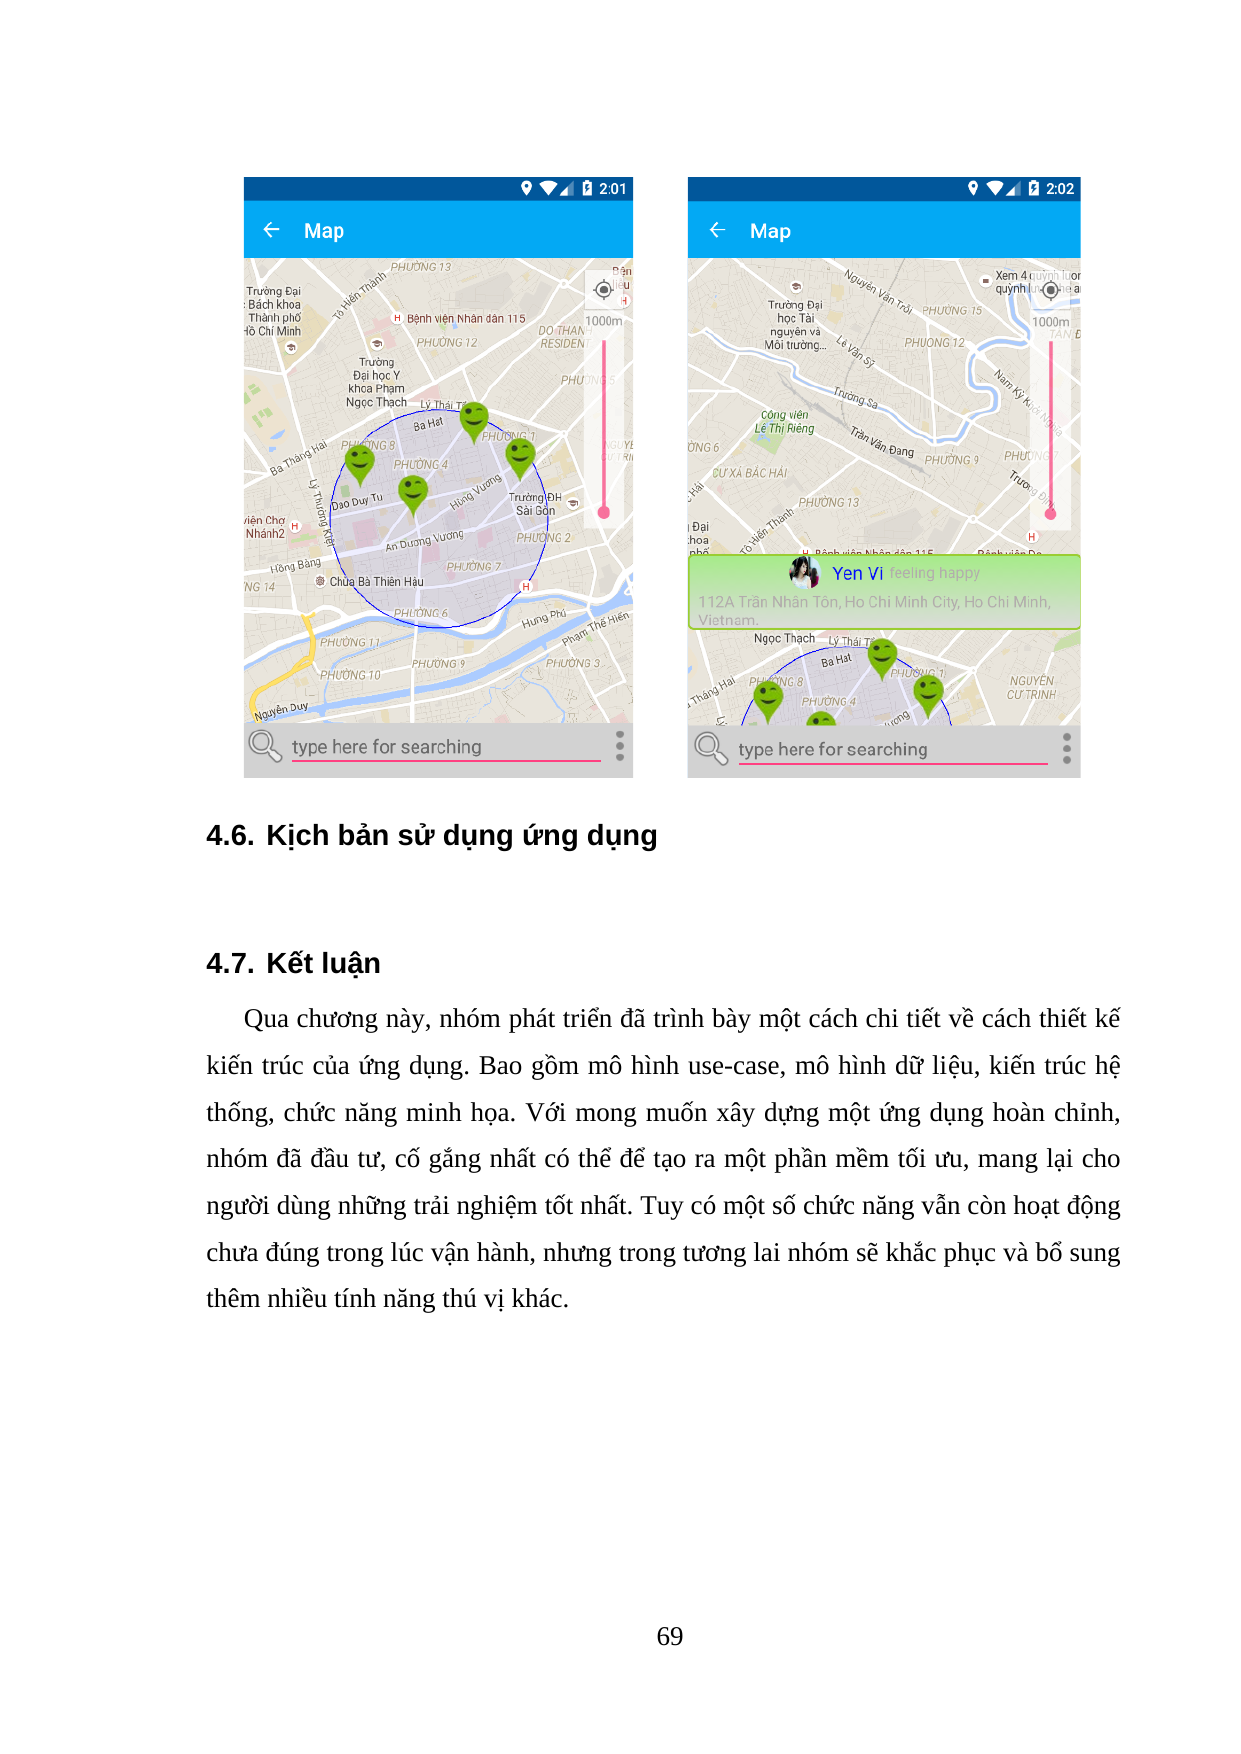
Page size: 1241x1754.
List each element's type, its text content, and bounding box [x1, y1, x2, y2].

subtitle Kết luận [206, 946, 1122, 979]
picture [781, 228, 790, 242]
text Qua chương này, nhóm phát triển đã trình bày một cách chi tiết về cách thiết kế kiến trúc của ứng dụng. Bao gồm mô hình use-case, mô hình dữ liệu, kiến trúc hệ thống, chức năng minh họa. Với mong muốn xây dựng một ứng dụng hoàn chỉnh, nhóm đã đầu tư, cố gắng nhất có thể để tạo ra một phần mềm tối ưu, mang lại cho người dùng những trải nghiệm tốt nhất. Tuy có một số chức năng vẫn còn hoạt động chưa đúng trong lúc vận hành, nhưng trong tương lai nhóm sẽ khắc phục và bổ sung thêm nhiều tính năng thú vị khác. [206, 1002, 1122, 1314]
picture [687, 177, 1081, 200]
picture [243, 177, 634, 200]
picture [243, 259, 634, 778]
picture [752, 224, 756, 237]
picture [265, 227, 278, 231]
subtitle Kịch bản sử dụng ứng dụng [206, 818, 1122, 851]
picture [687, 259, 1081, 778]
picture [335, 227, 343, 242]
picture [315, 224, 320, 237]
picture [325, 229, 331, 237]
picture [771, 230, 777, 237]
picture [306, 224, 310, 237]
